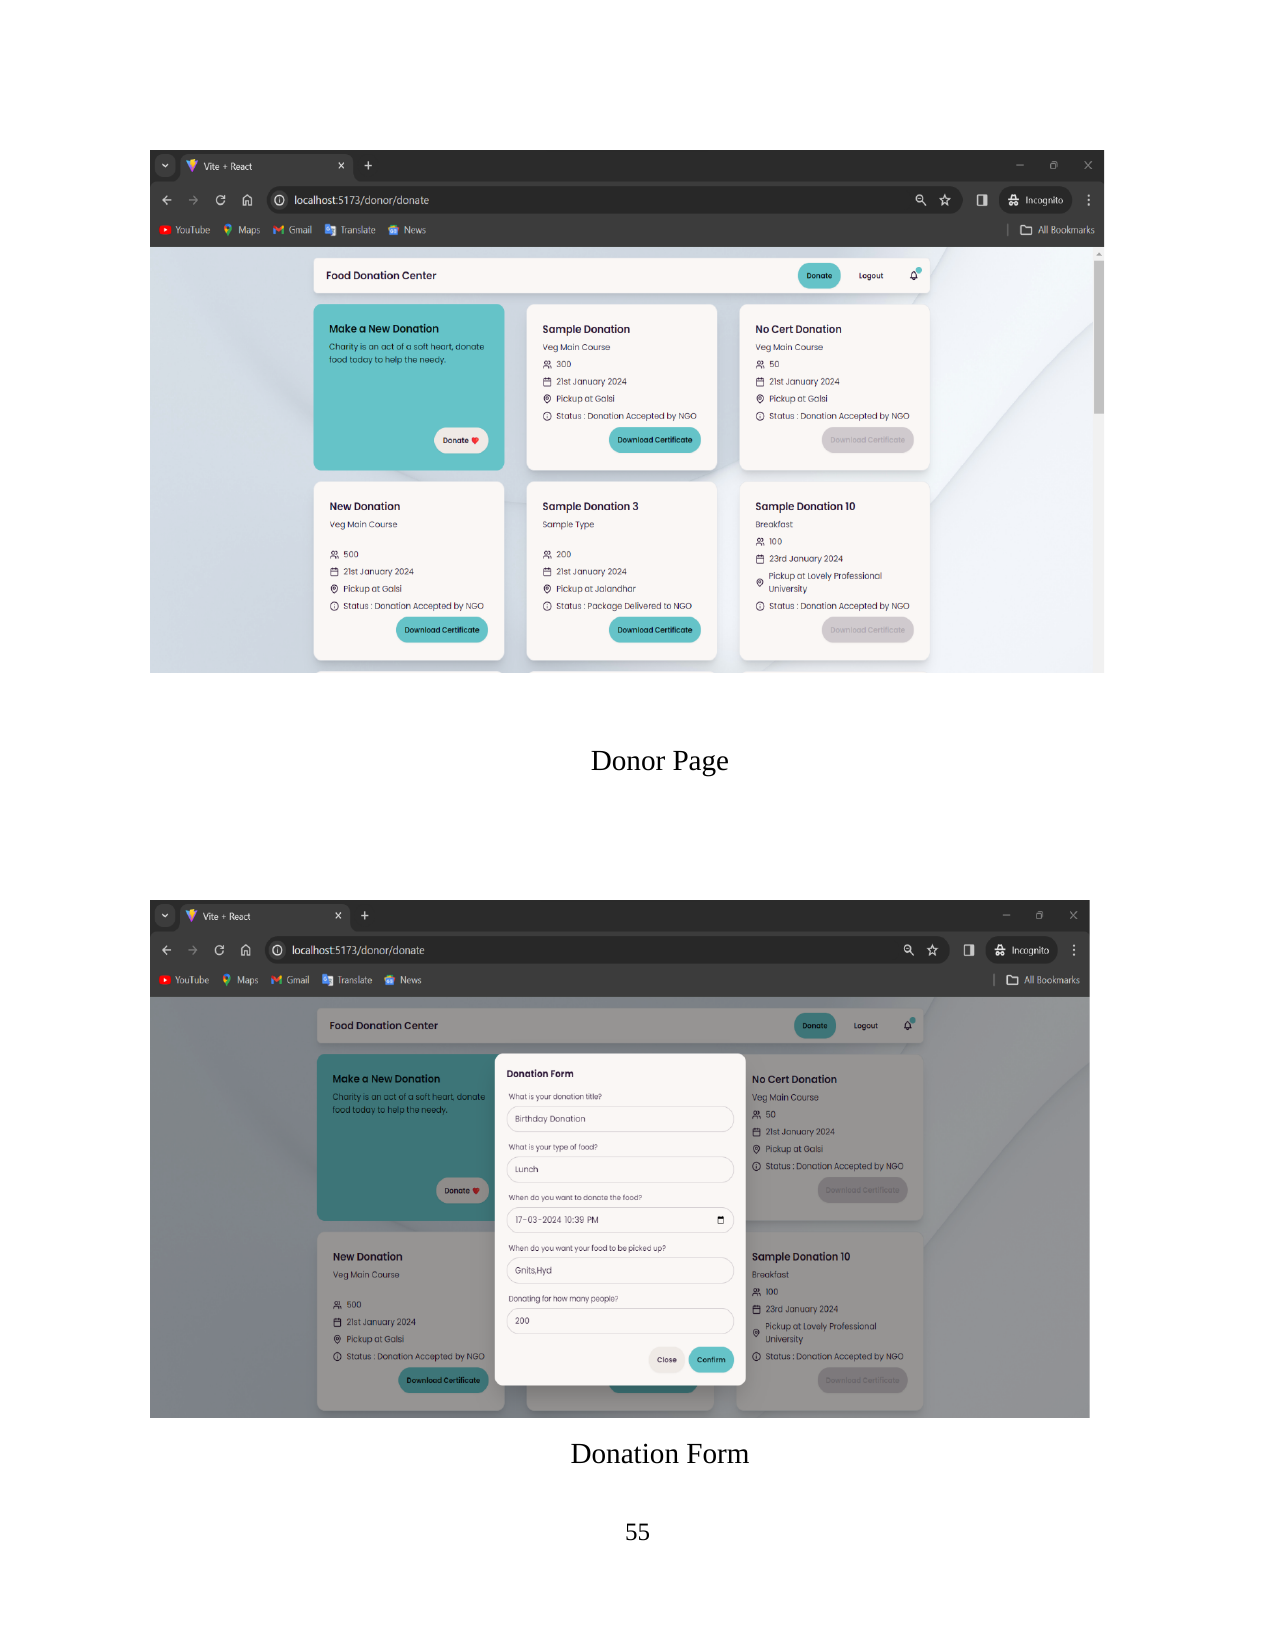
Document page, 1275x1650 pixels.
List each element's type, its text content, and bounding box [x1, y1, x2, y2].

list Donor Page [195, 743, 1125, 777]
list Donation Form [195, 1436, 1125, 1469]
picture [150, 900, 1090, 1418]
picture [150, 150, 1105, 673]
